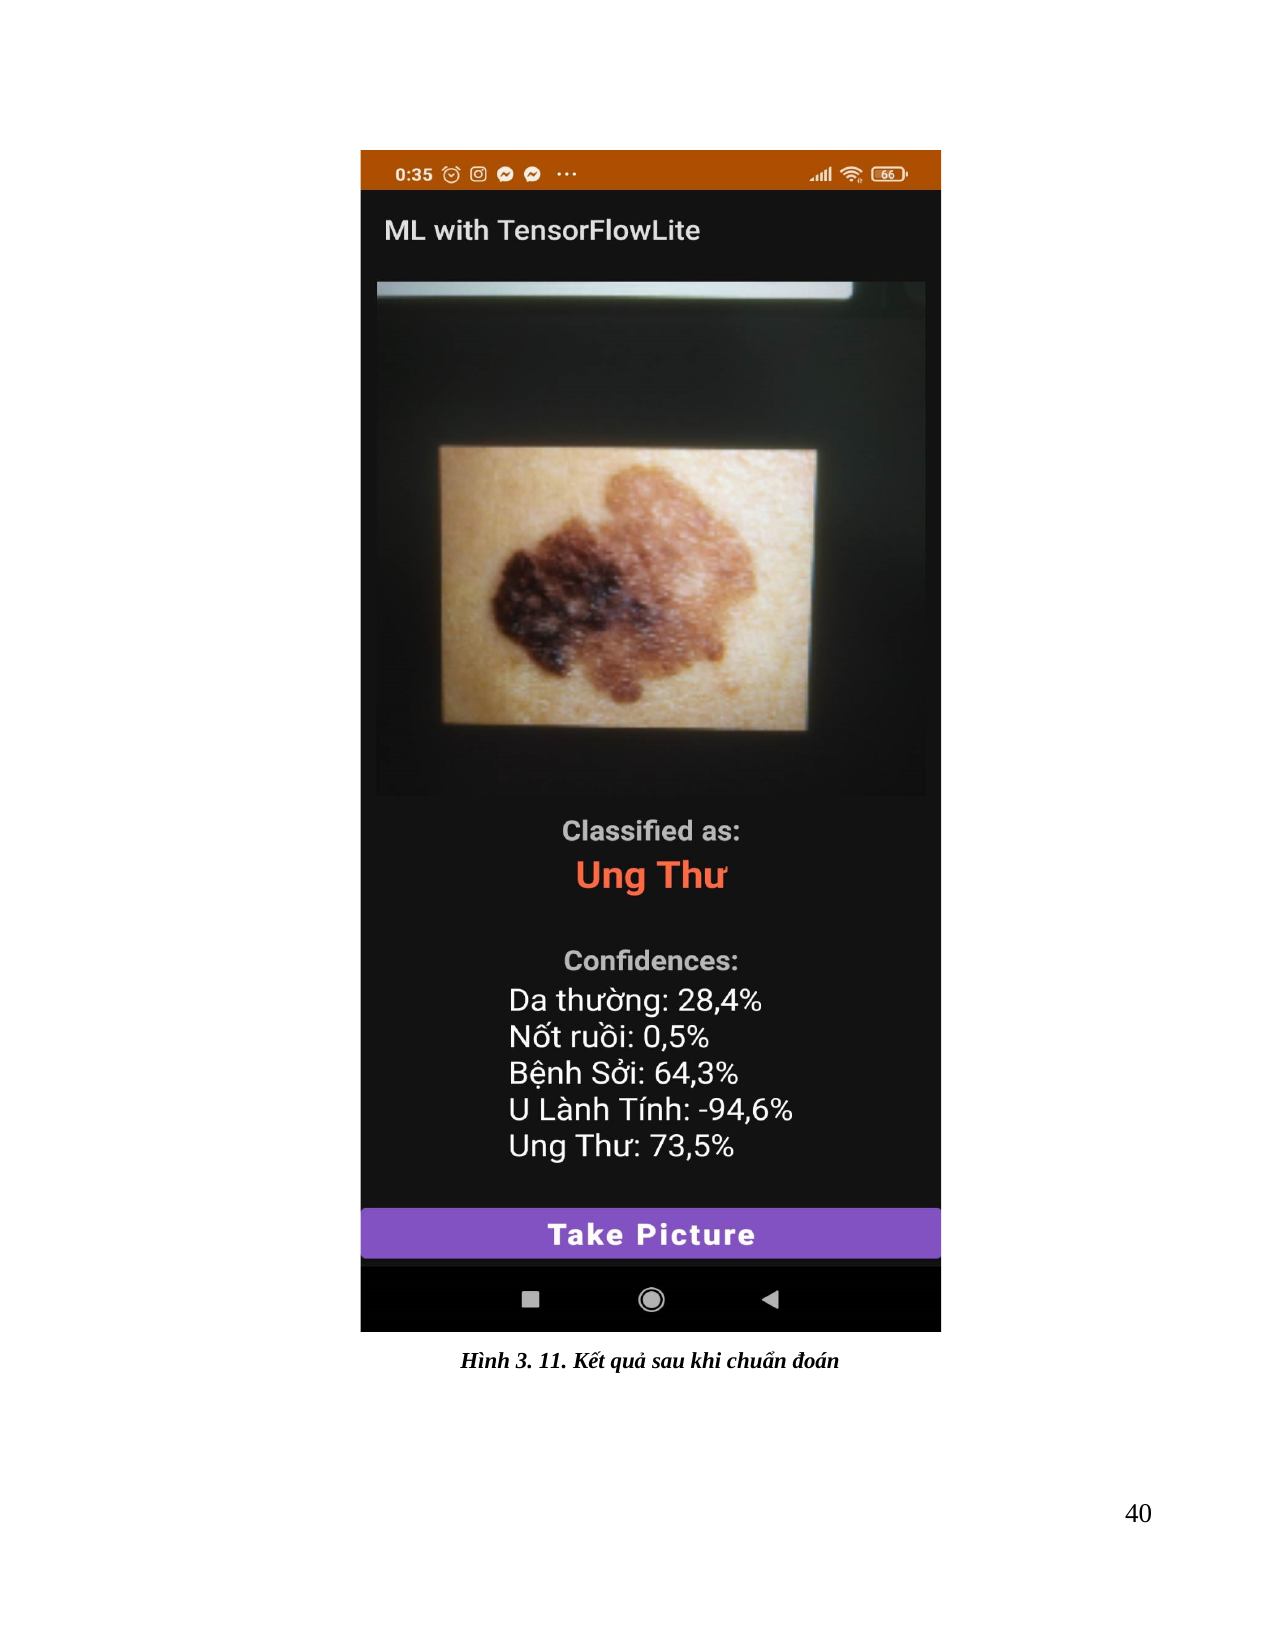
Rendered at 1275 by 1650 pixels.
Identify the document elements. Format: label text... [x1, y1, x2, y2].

picture [360, 150, 942, 1332]
